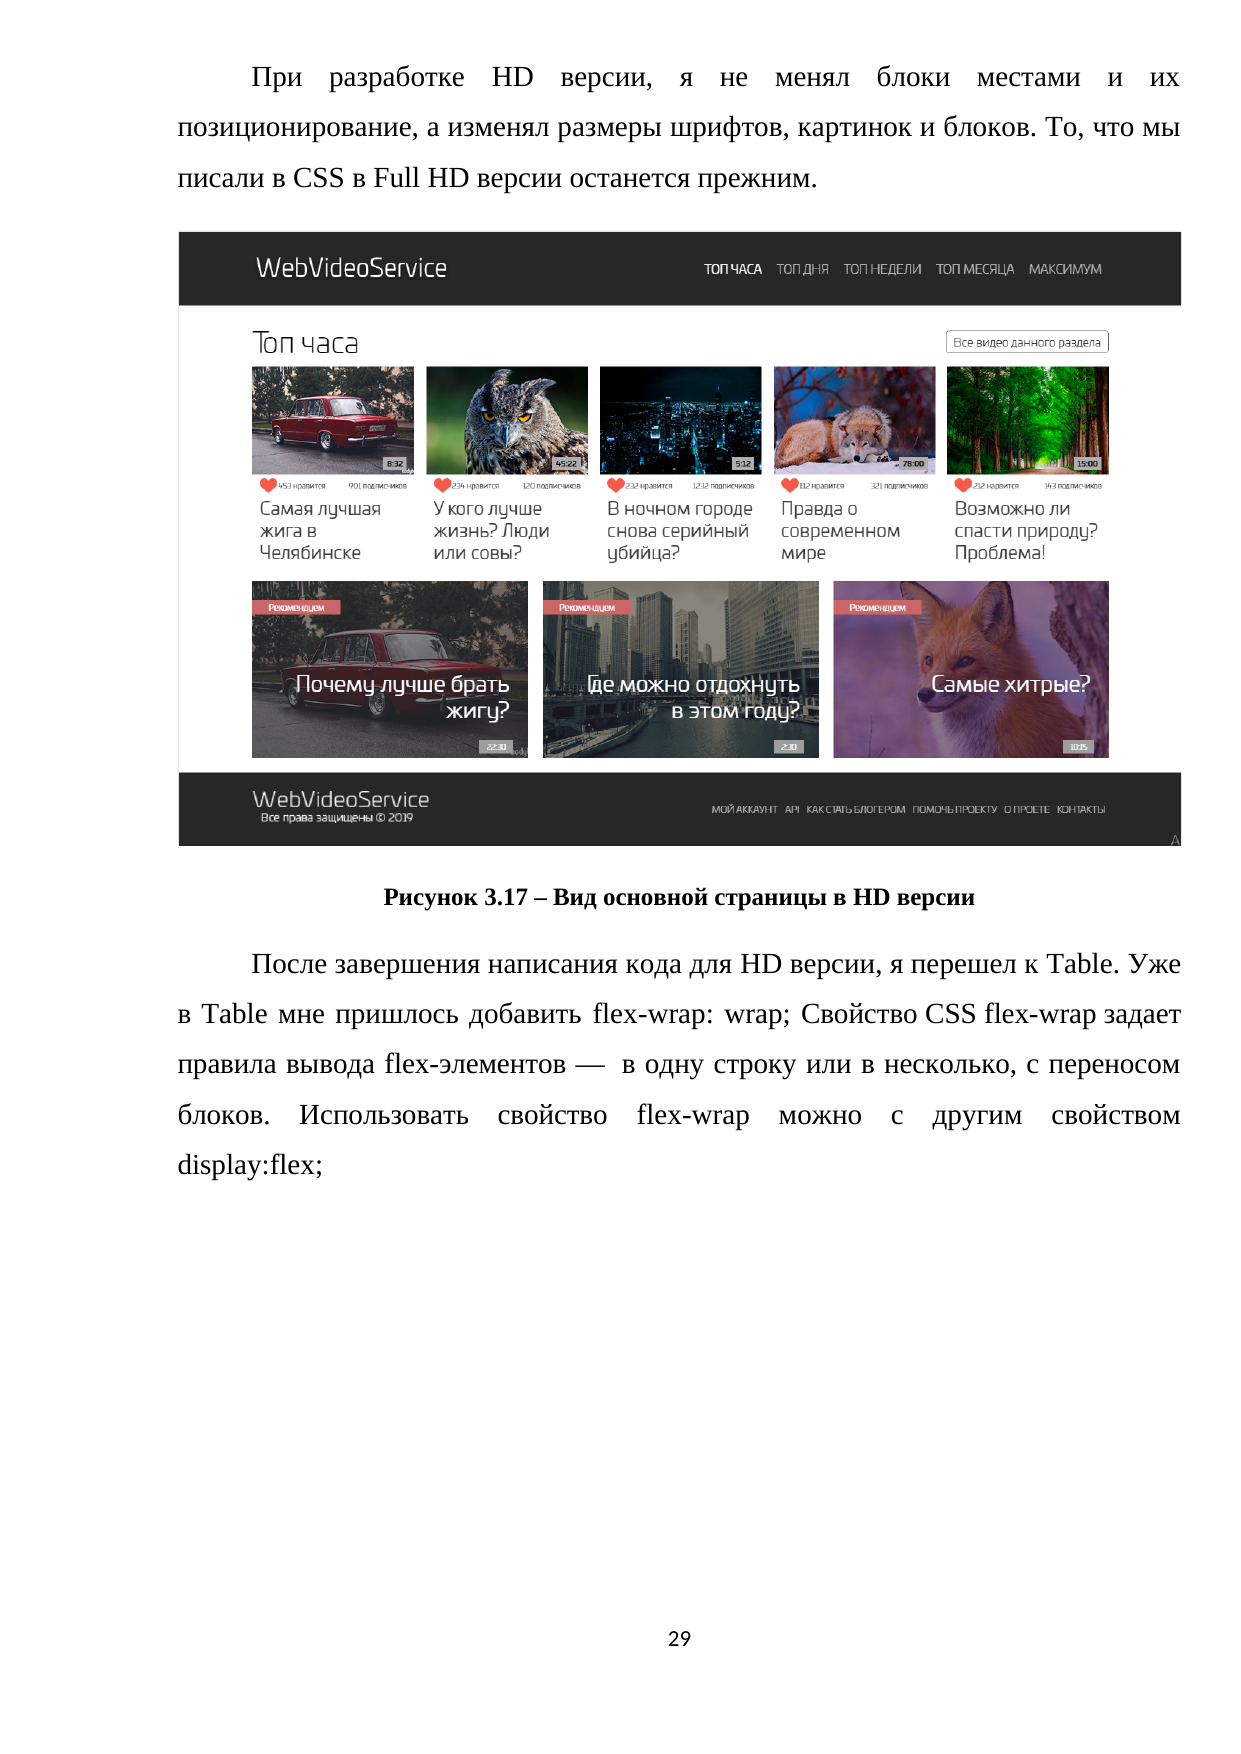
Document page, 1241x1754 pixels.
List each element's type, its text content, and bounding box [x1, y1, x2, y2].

text После завершения написания кода для HD версии, я перешел к Table. Уже в Table мне пришлось добавить flex-wrap: wrap; Свойство CSS flex-wrap задает правила вывода flex-элементов — в одну строку или в несколько, с переносом блоков. Использовать свойство flex-wrap можно с другим свойством display:flex; [177, 1080, 1181, 1181]
text При разработке HD версии, я не менял блоки местами и их позиционирование, а изменял размеры шрифтов, картинок и блоков. То, что мы писали в CSS в Full HD версии останется прежним. [177, 59, 1181, 193]
text После завершения написания кода для HD версии, я перешел к Table. Уже в Table мне пришлось добавить flex-wrap: wrap; Свойство CSS flex-wrap задает правила вывода flex-элементов — в одну строку или в несколько, с переносом блоков. Использовать свойство flex-wrap можно с другим свойством display:flex; [177, 946, 1181, 1047]
text Рисунок 3.17 – Вид основной страницы в HD версии [177, 882, 1181, 911]
picture [177, 230, 1182, 848]
